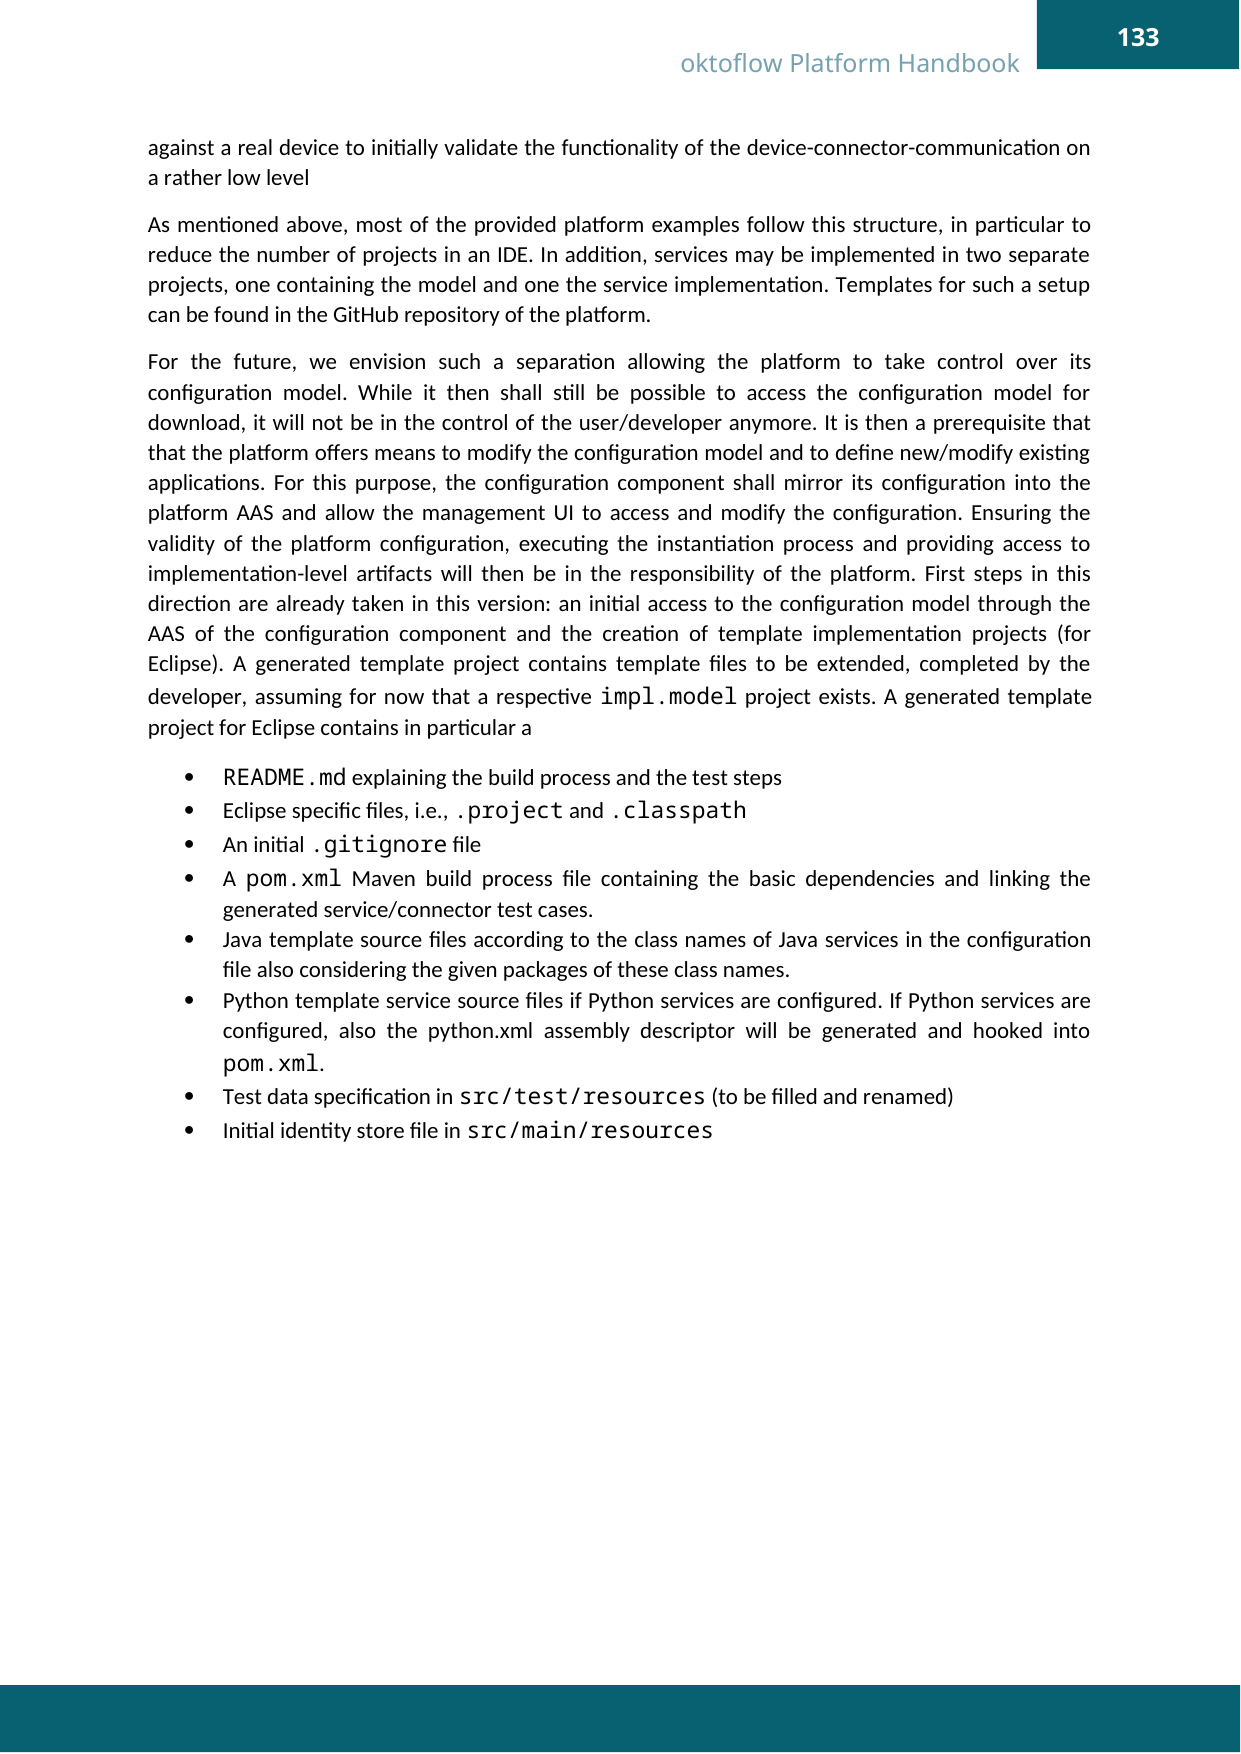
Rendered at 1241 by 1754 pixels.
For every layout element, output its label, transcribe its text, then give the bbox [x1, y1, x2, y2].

list An initial .gitignore file [185, 828, 1093, 859]
list Java template source files according to the class names of Java services in the configuration file also considering the given packages of these class names. [185, 925, 1093, 983]
list Initial identity store file in src/main/resources [185, 1114, 1093, 1145]
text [148, 133, 1093, 191]
list A pom.xml Maven build process file containing the basic dependencies and linking the generated service/connector test cases. [185, 862, 1093, 923]
list Test data specification in src/test/resources (to be filled and renamed) [185, 1080, 1093, 1111]
list README.md explaining the build process and the test steps [185, 760, 1093, 792]
list Python template service source files if Python services are configured. If Python services are configured, also the python.xml assembly descriptor will be generated and hooked into pom.xml. [185, 986, 1093, 1078]
text For the future, we envision such a separation allowing the platform to take control over its configuration model. While it then shall still be possible to access the configuration model for download, it will not be in the control of the user/developer anymore. It is then a prerequisite that that the platform offers means to modify the configuration model and to define new/modify existing applications. For this purpose, the configuration component shall mirror its configuration into the platform AAS and allow the management UI to access and modify the configuration. Ensuring the validity of the platform configuration, executing the instantiation process and providing access to implementation-level artifacts will then be in the responsibility of the platform. First steps in this direction are already taken in this version: an initial access to the configuration model through the AAS of the configuration component and the creation of template implementation projects (for Eclipse). A generated template project contains template files to be extended, completed by the developer, assuming for now that a respective impl.model project exists. A generated template project for Eclipse contains in particular a [148, 347, 1093, 742]
list Eclipse specific files, i.e., .project and .classpath [185, 794, 1093, 825]
text As mentioned above, most of the provided platform examples follow this structure, in particular to reduce the number of projects in an IDE. In addition, services may be implemented in two separate projects, one containing the model and one the service implementation. Templates for such a setup can be found in the GitHub repository of the platform. [148, 210, 1093, 329]
